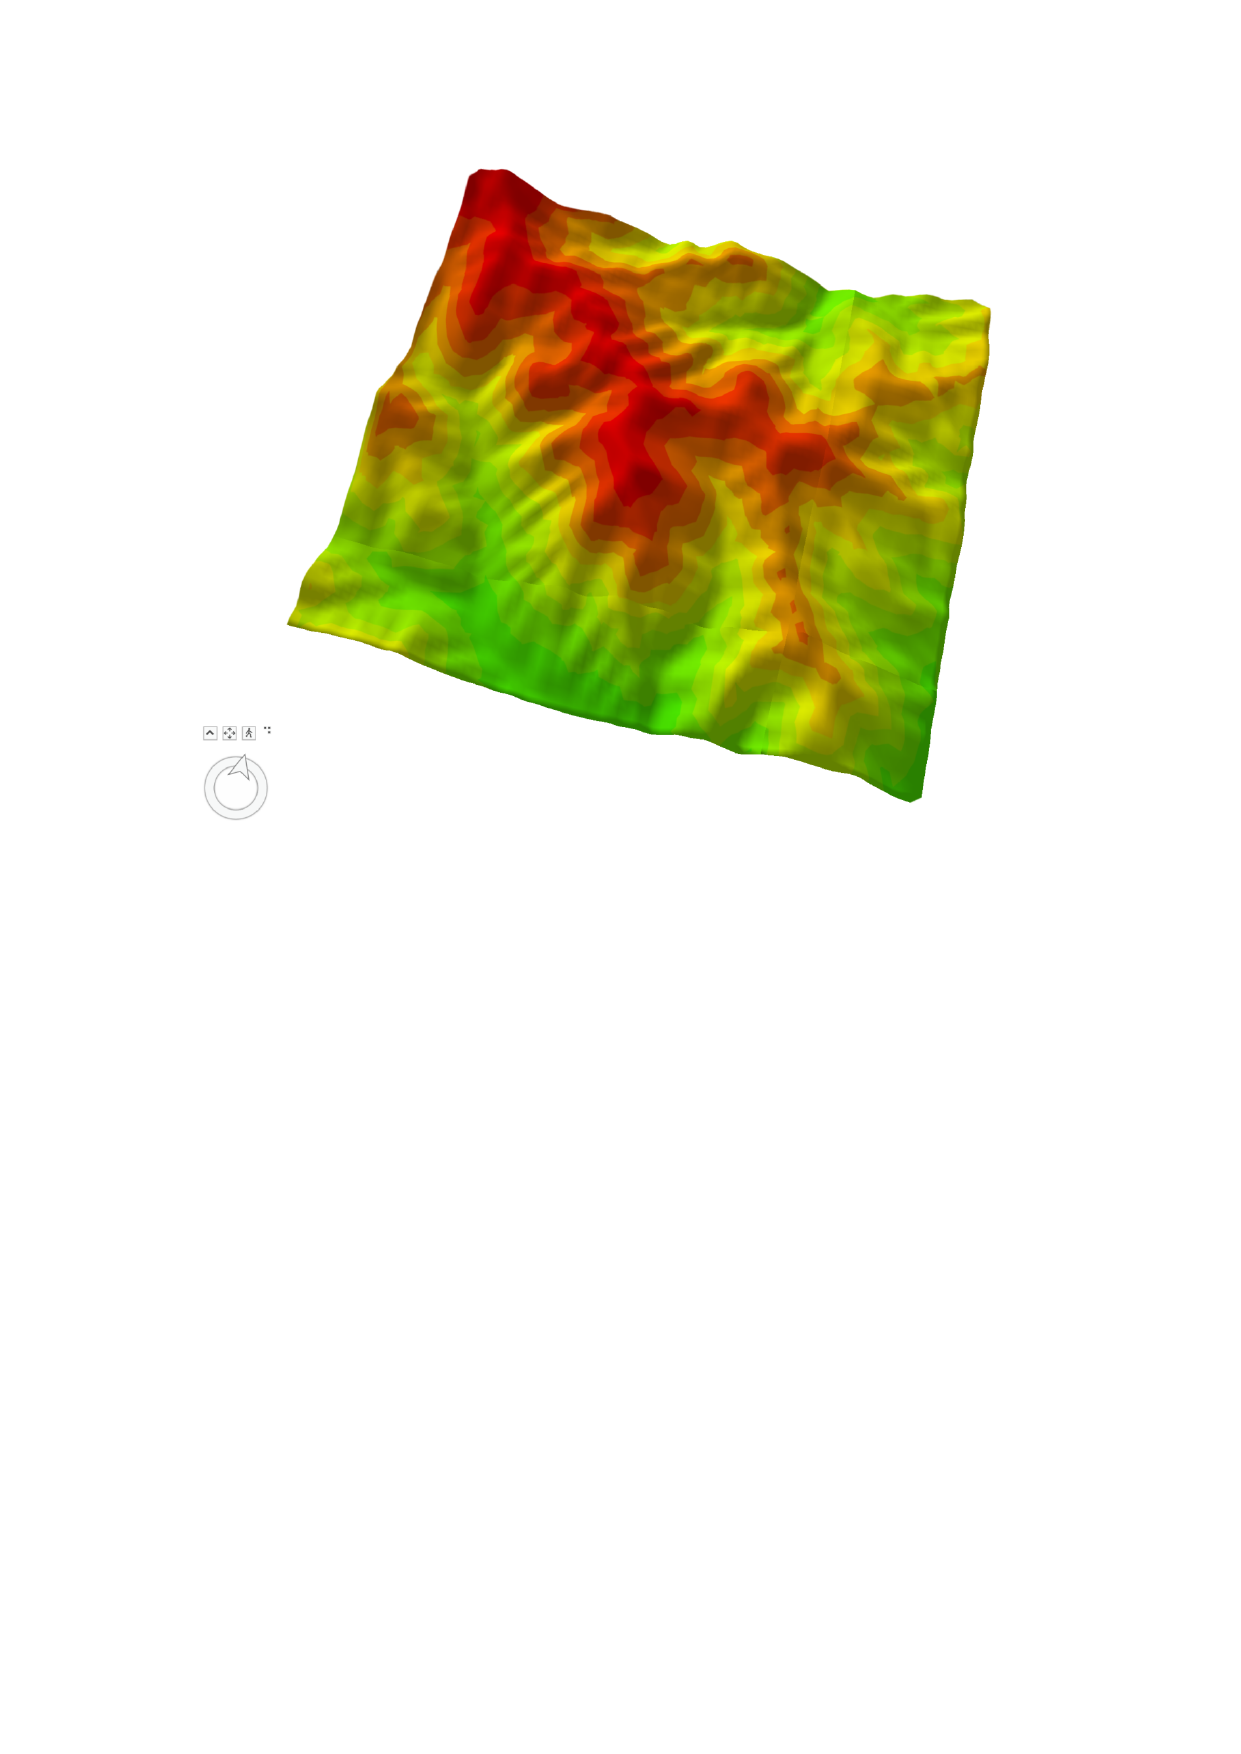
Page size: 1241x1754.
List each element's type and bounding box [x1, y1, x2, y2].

picture [187, 162, 1053, 836]
